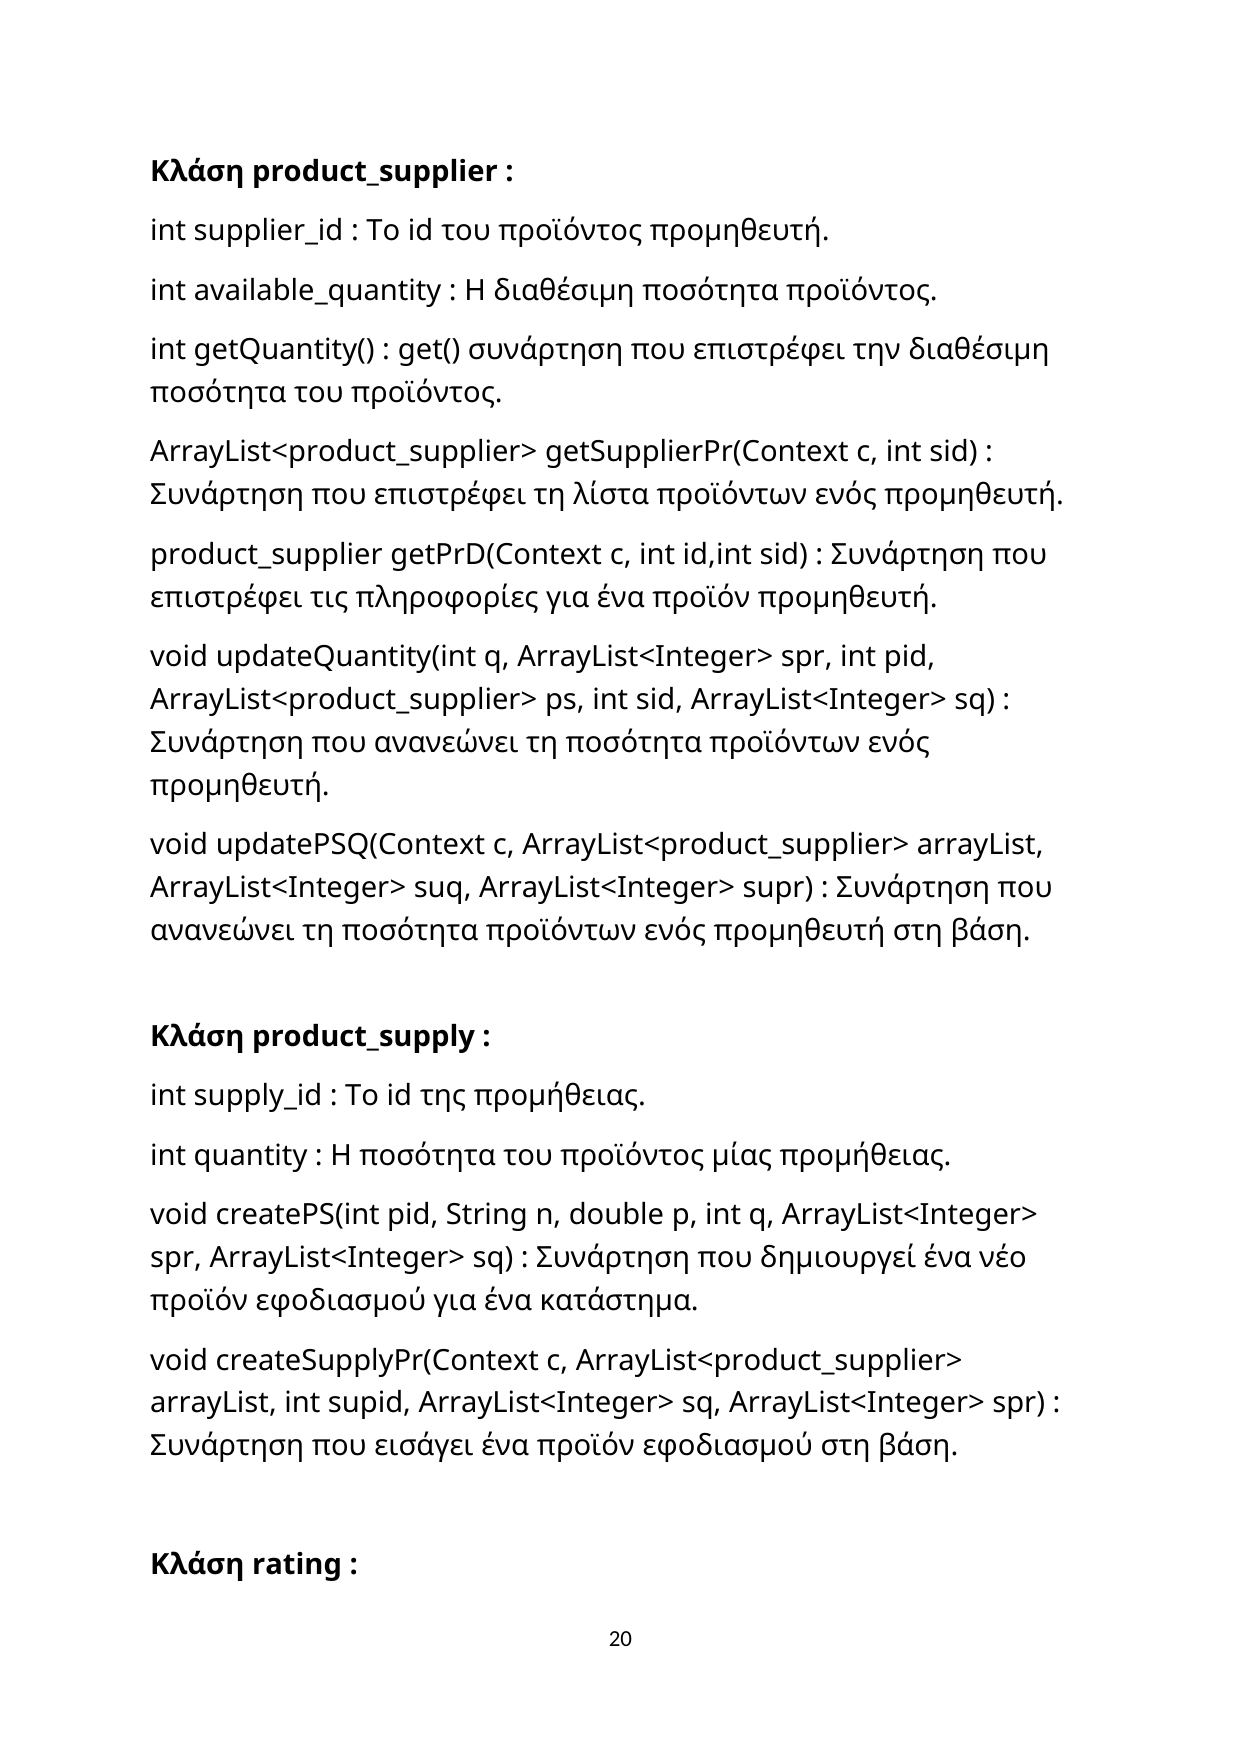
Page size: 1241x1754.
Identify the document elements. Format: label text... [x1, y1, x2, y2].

text void createSupplyPr(Context c, ArrayList<product_supplier> arrayList, int supid, ArrayList<Integer> sq, ArrayList<Integer> spr) : Συνάρτηση που εισάγει ένα προϊόν εφοδιασμού στη βάση. [150, 1339, 1090, 1464]
text int supply_id : To id της προμήθειας. [150, 1075, 1090, 1114]
text int getQuantity() : get() συνάρτηση που επιστρέφει την διαθέσιμη ποσότητα του προϊόντος. [150, 328, 1090, 411]
text void updateQuantity(int q, ArrayList<Integer> spr, int pid, ArrayList<product_supplier> ps, int sid, ArrayList<Integer> sq) : Συνάρτηση που ανανεώνει τη ποσότητα προϊόντων ενός προμηθευτή. [150, 635, 1090, 803]
text int quantity : Η ποσότητα του προϊόντος μίας προμήθειας. [150, 1134, 1090, 1174]
text Κλάση rating : [150, 1543, 1090, 1583]
text void updatePSQ(Context c, ArrayList<product_supplier> arrayList, ArrayList<Integer> suq, ArrayList<Integer> supr) : Συνάρτηση που ανανεώνει τη ποσότητα προϊόντων ενός προμηθευτή στη βάση. [150, 823, 1090, 948]
text ArrayList<product_supplier> getSupplierPr(Context c, int sid) : Συνάρτηση που επιστρέφει τη λίστα προϊόντων ενός προμηθευτή. [150, 431, 1090, 513]
text int available_quantity : Η διαθέσιμη ποσότητα προϊόντος. [150, 269, 1090, 309]
text int supplier_id : To id του προϊόντος προμηθευτή. [150, 209, 1090, 249]
text void createPS(int pid, String n, double p, int q, ArrayList<Integer> spr, ArrayList<Integer> sq) : Συνάρτηση που δημιουργεί ένα νέο προϊόν εφοδιασμού για ένα κατάστημα. [150, 1194, 1090, 1319]
text Κλάση product_supplier : [150, 150, 1090, 190]
text product_supplier getPrD(Context c, int id,int sid) : Συνάρτηση που επιστρέφει τις πληροφορίες για ένα προϊόν προμηθευτή. [150, 533, 1090, 616]
text Κλάση product_supply : [150, 1015, 1090, 1055]
